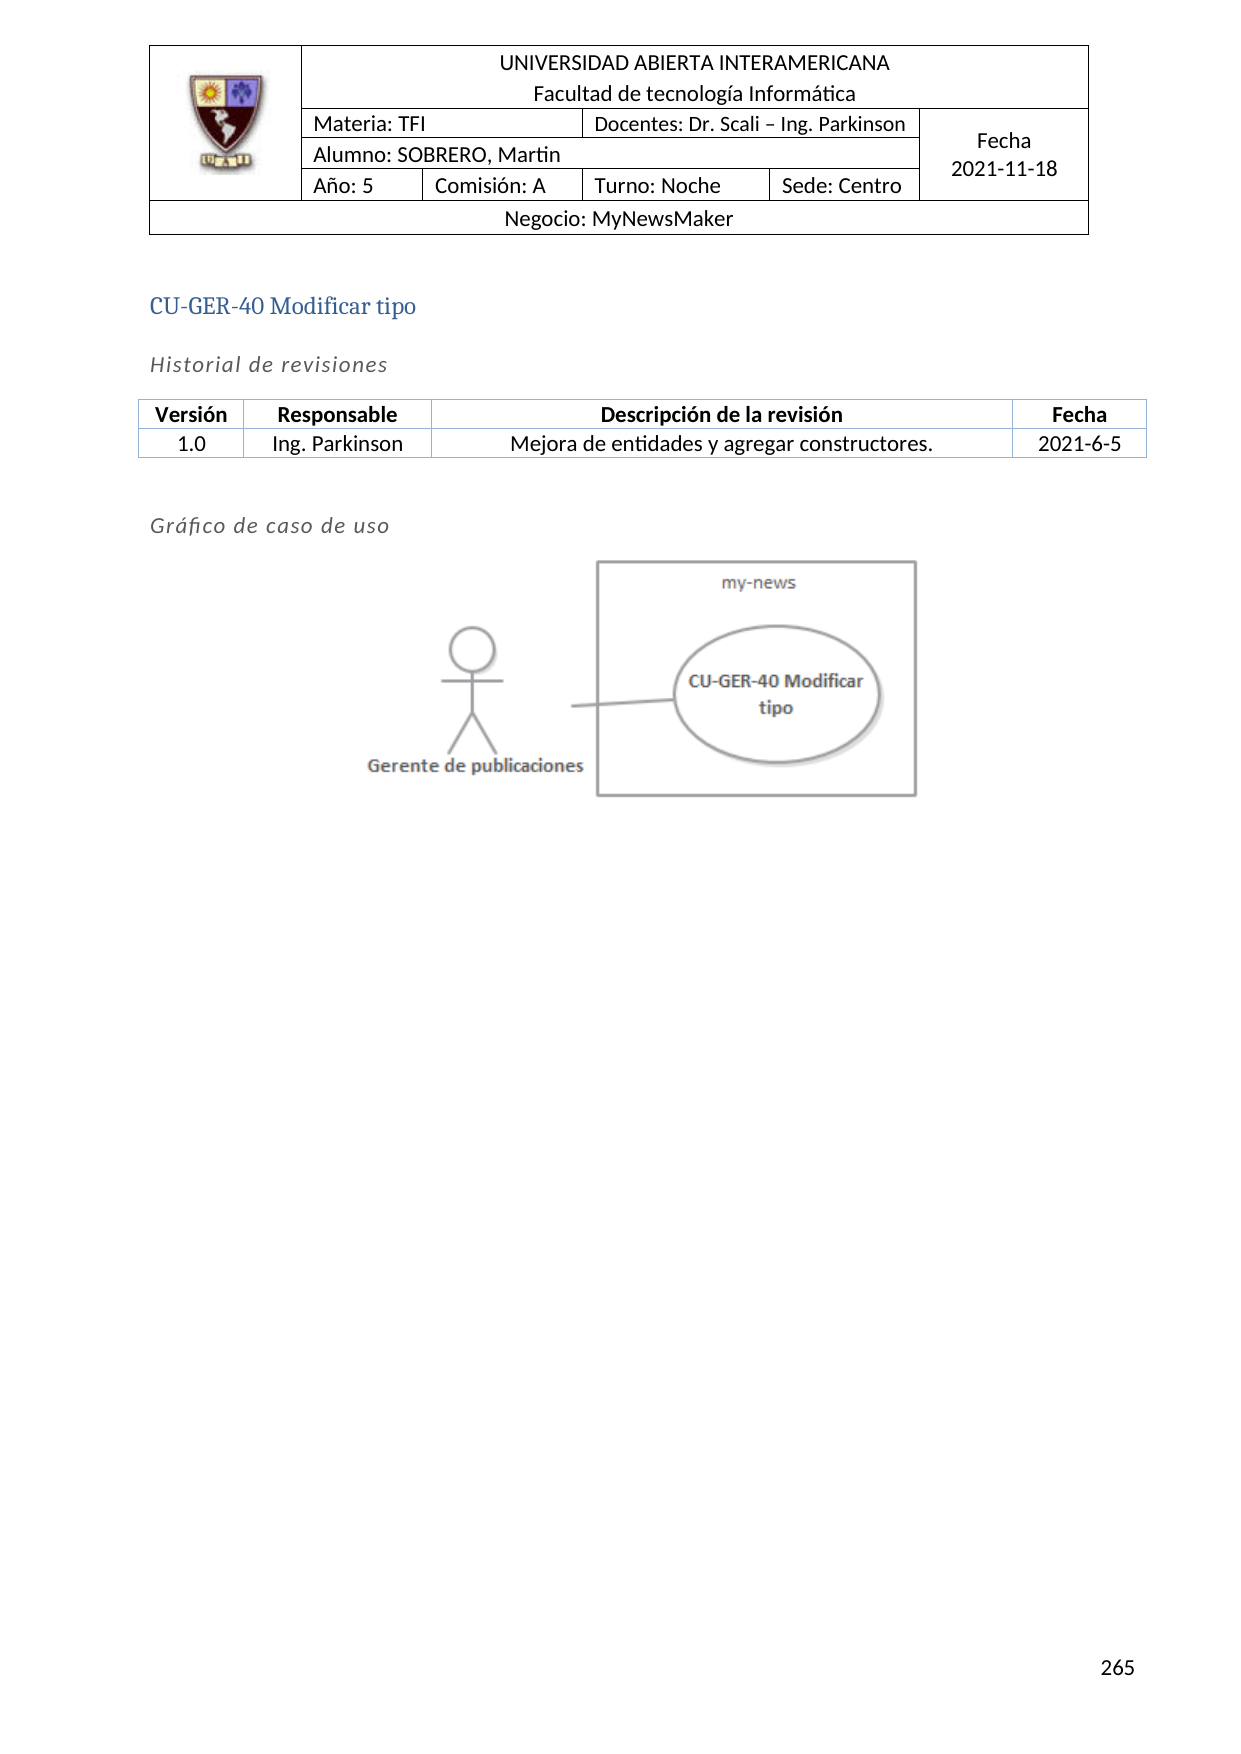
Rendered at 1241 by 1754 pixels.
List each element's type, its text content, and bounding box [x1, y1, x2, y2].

subtitle Historial de revisiones [150, 350, 1135, 378]
subtitle CU-GER-40 Modificar tipo [150, 292, 1135, 321]
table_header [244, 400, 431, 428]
subtitle Gráfico de caso de uso [150, 511, 1135, 539]
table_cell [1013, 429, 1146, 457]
picture [175, 67, 276, 180]
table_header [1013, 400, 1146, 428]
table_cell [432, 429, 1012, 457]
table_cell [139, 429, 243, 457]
picture [363, 559, 922, 802]
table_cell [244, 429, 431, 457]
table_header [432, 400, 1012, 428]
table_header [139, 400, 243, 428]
